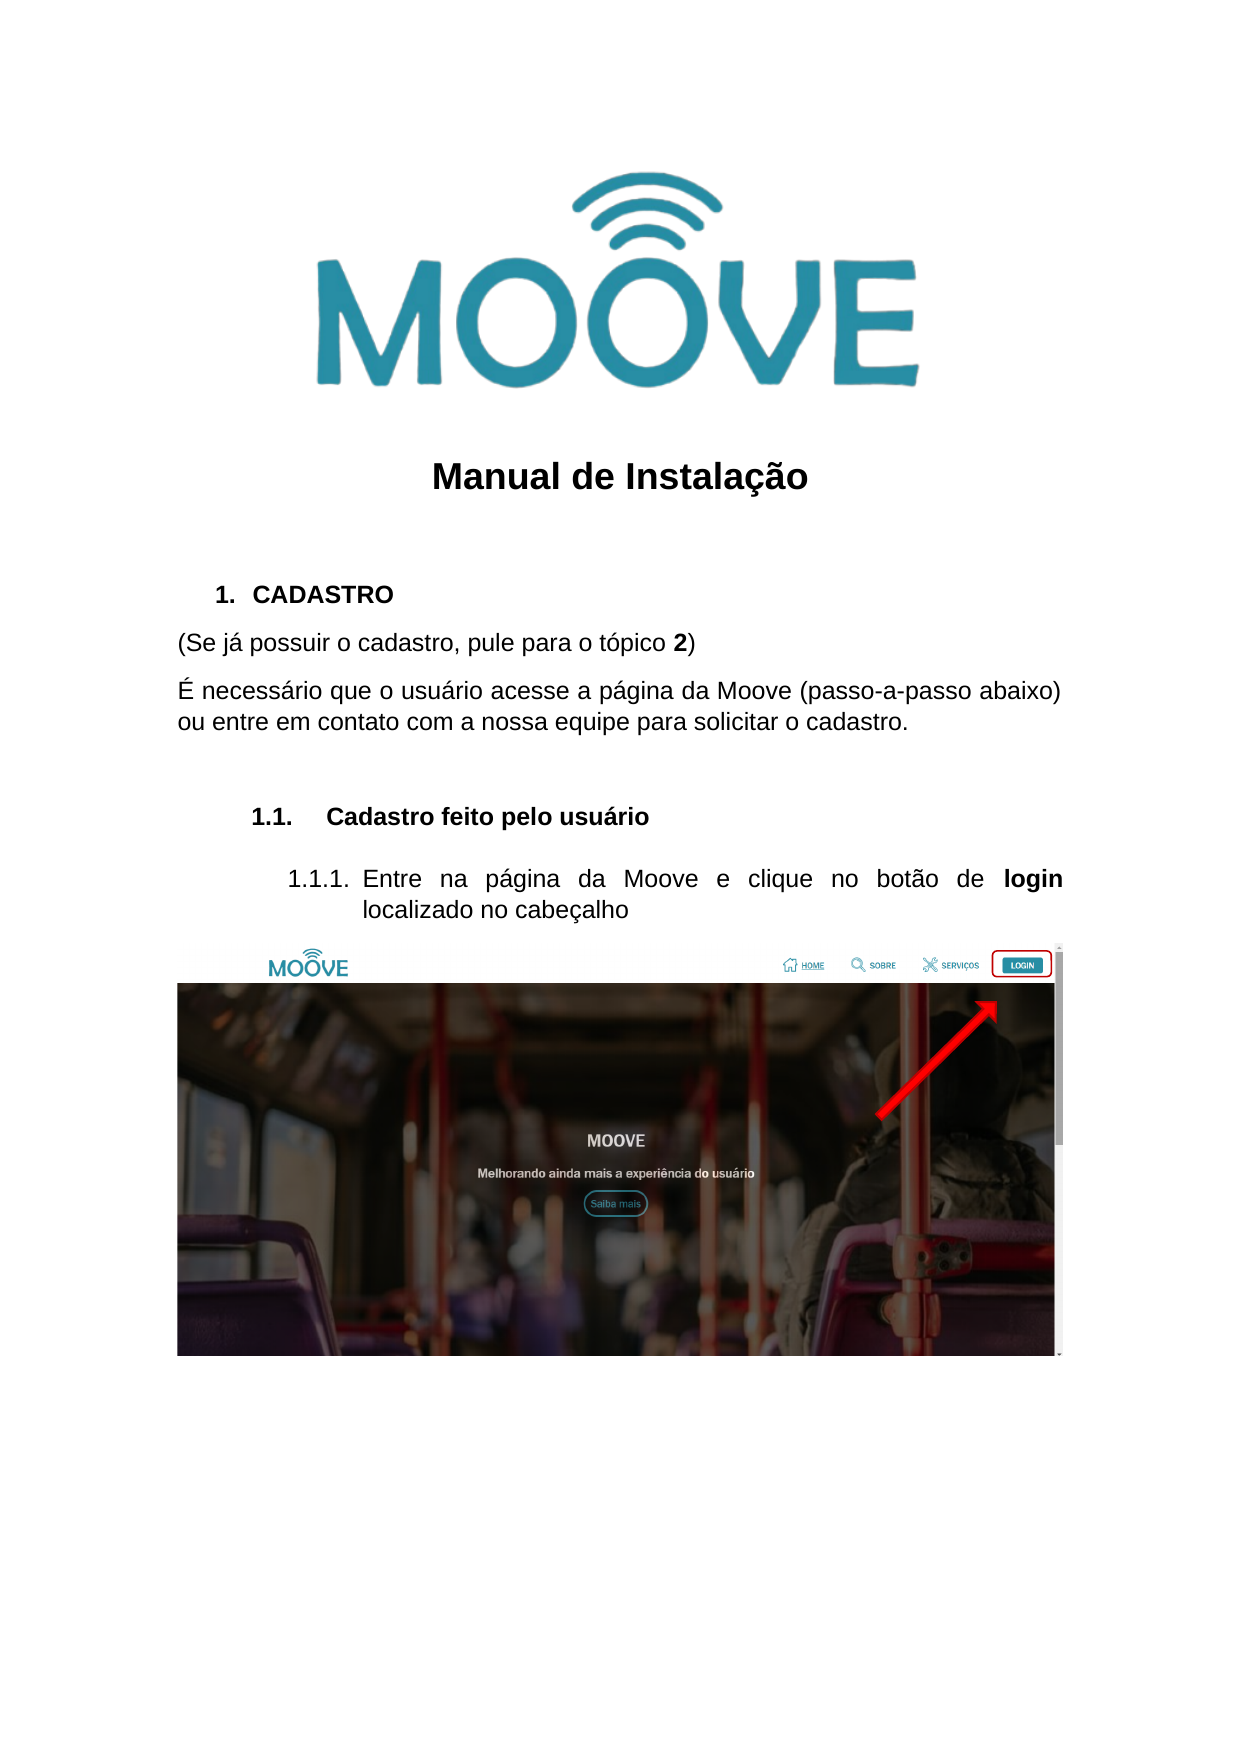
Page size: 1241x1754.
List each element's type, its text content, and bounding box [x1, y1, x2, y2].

list Entre na página da Moove e clique no botão de login localizado no cabeçalho [287, 864, 1063, 924]
list CADASTRO [215, 580, 1063, 609]
text (Se já possuir o cadastro, pule para o tópico 2) [177, 628, 1063, 657]
text Manual de Instalação [177, 454, 1063, 497]
text É necessário que o usuário acesse a página da Moove (passo-a-passo abaixo) ou entre em contato com a nossa equipe para solicitar o cadastro. [177, 676, 1063, 736]
picture [285, 147, 955, 436]
list Cadastro feito pelo usuário [251, 802, 1063, 831]
picture [177, 943, 1063, 1356]
